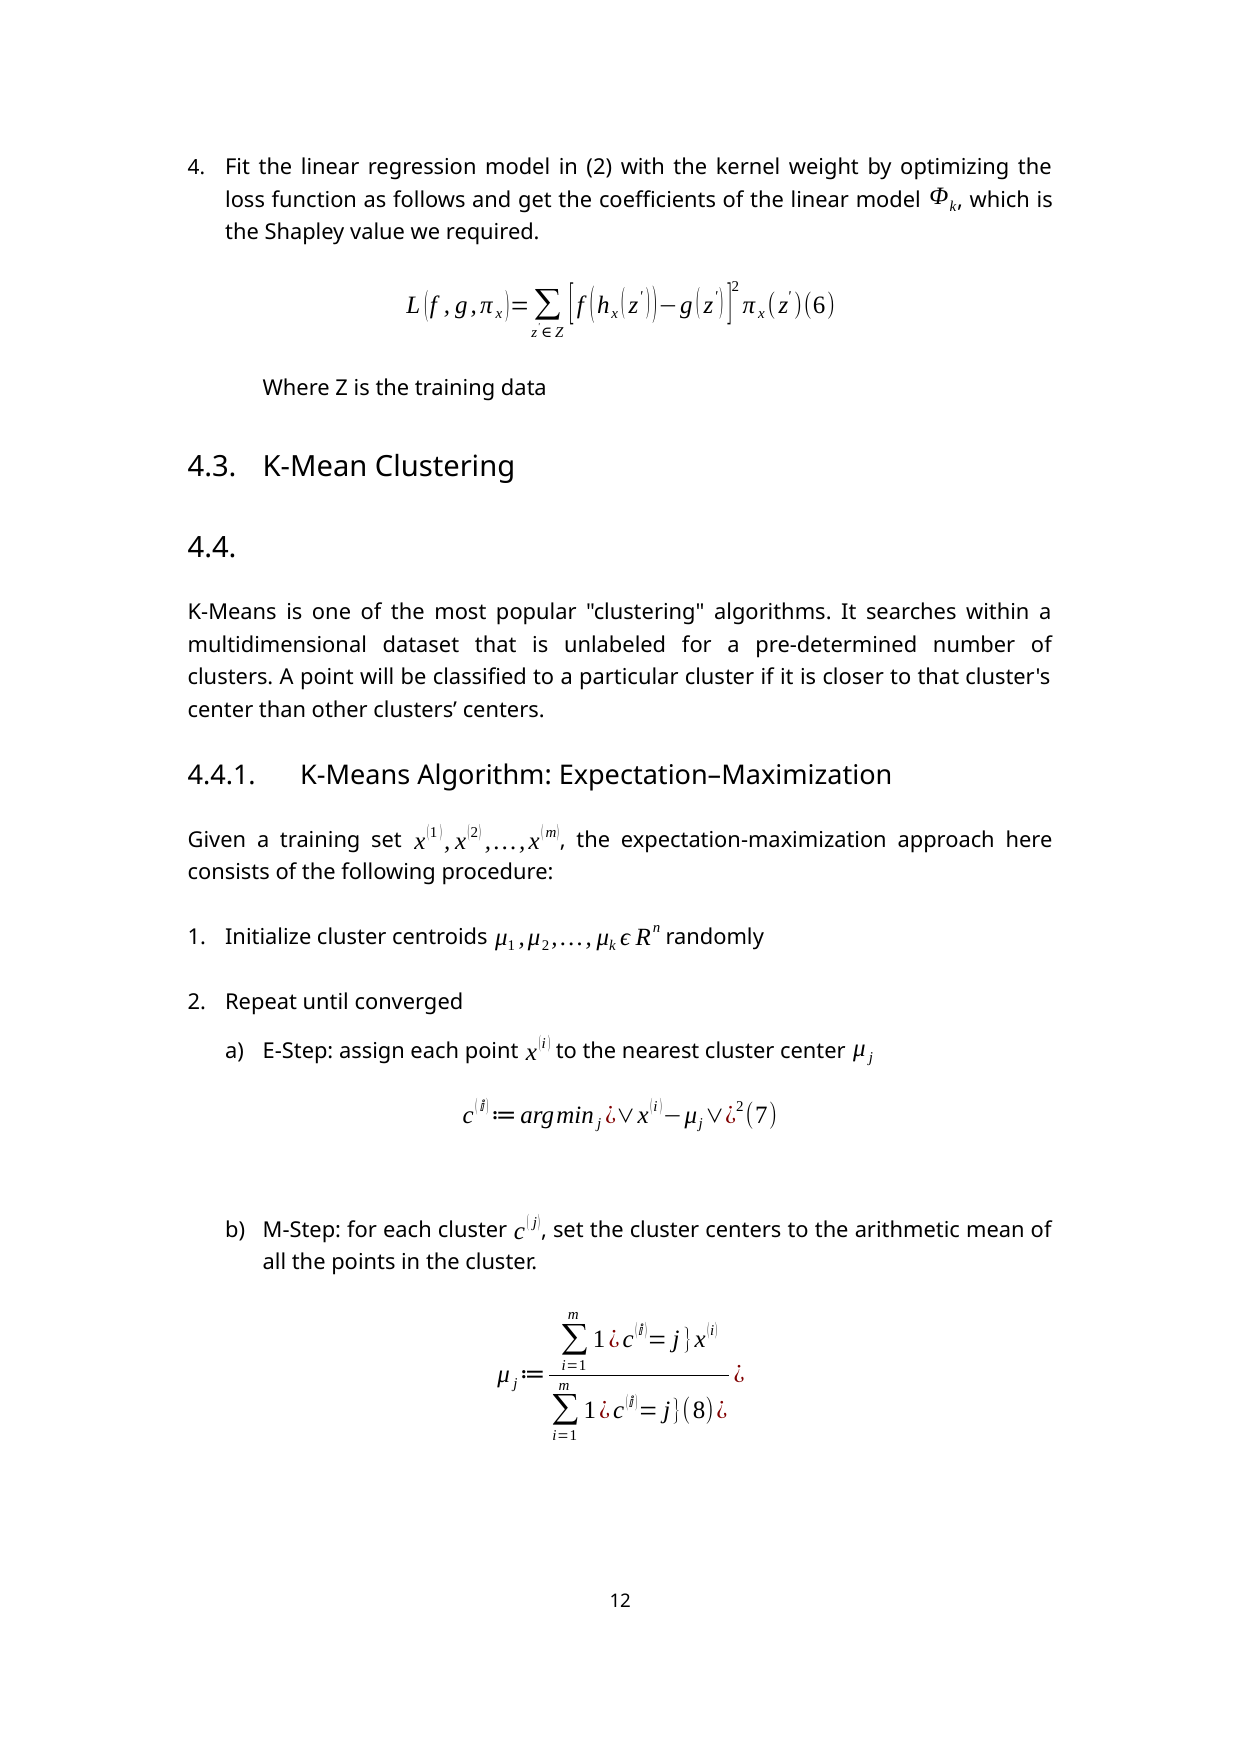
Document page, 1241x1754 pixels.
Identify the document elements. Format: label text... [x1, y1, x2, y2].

text Where Z is the training data [262, 371, 1053, 403]
text K-Means is one of the most popular "clustering" algorithms. It searches within a multidimensional dataset that is unlabeled for a pre-determined number of clusters. A point will be classified to a particular cluster if it is closer to that cluster's center than other clusters’ centers. [187, 595, 1053, 725]
list M-Step: for each cluster , set the cluster centers to the arithmetic mean of all the points in the cluster. [225, 1212, 1053, 1277]
text Given a training set , the expectation-maximization approach here consists of the following procedure: [187, 822, 1053, 887]
list E-Step: assign each point to the nearest cluster center [225, 1034, 1053, 1066]
list Repeat until converged [187, 985, 1053, 1017]
subtitle K-Means Algorithm: Expectation–Maximization [187, 741, 1053, 806]
subtitle K-Mean Clustering [187, 432, 1053, 497]
list Fit the linear regression model in (2) with the kernel weight by optimizing the loss function as follows and get the coefficients of the linear model , which is the Shapley value we required. [187, 150, 1053, 247]
list Initialize cluster centroids randomly [187, 904, 1053, 969]
